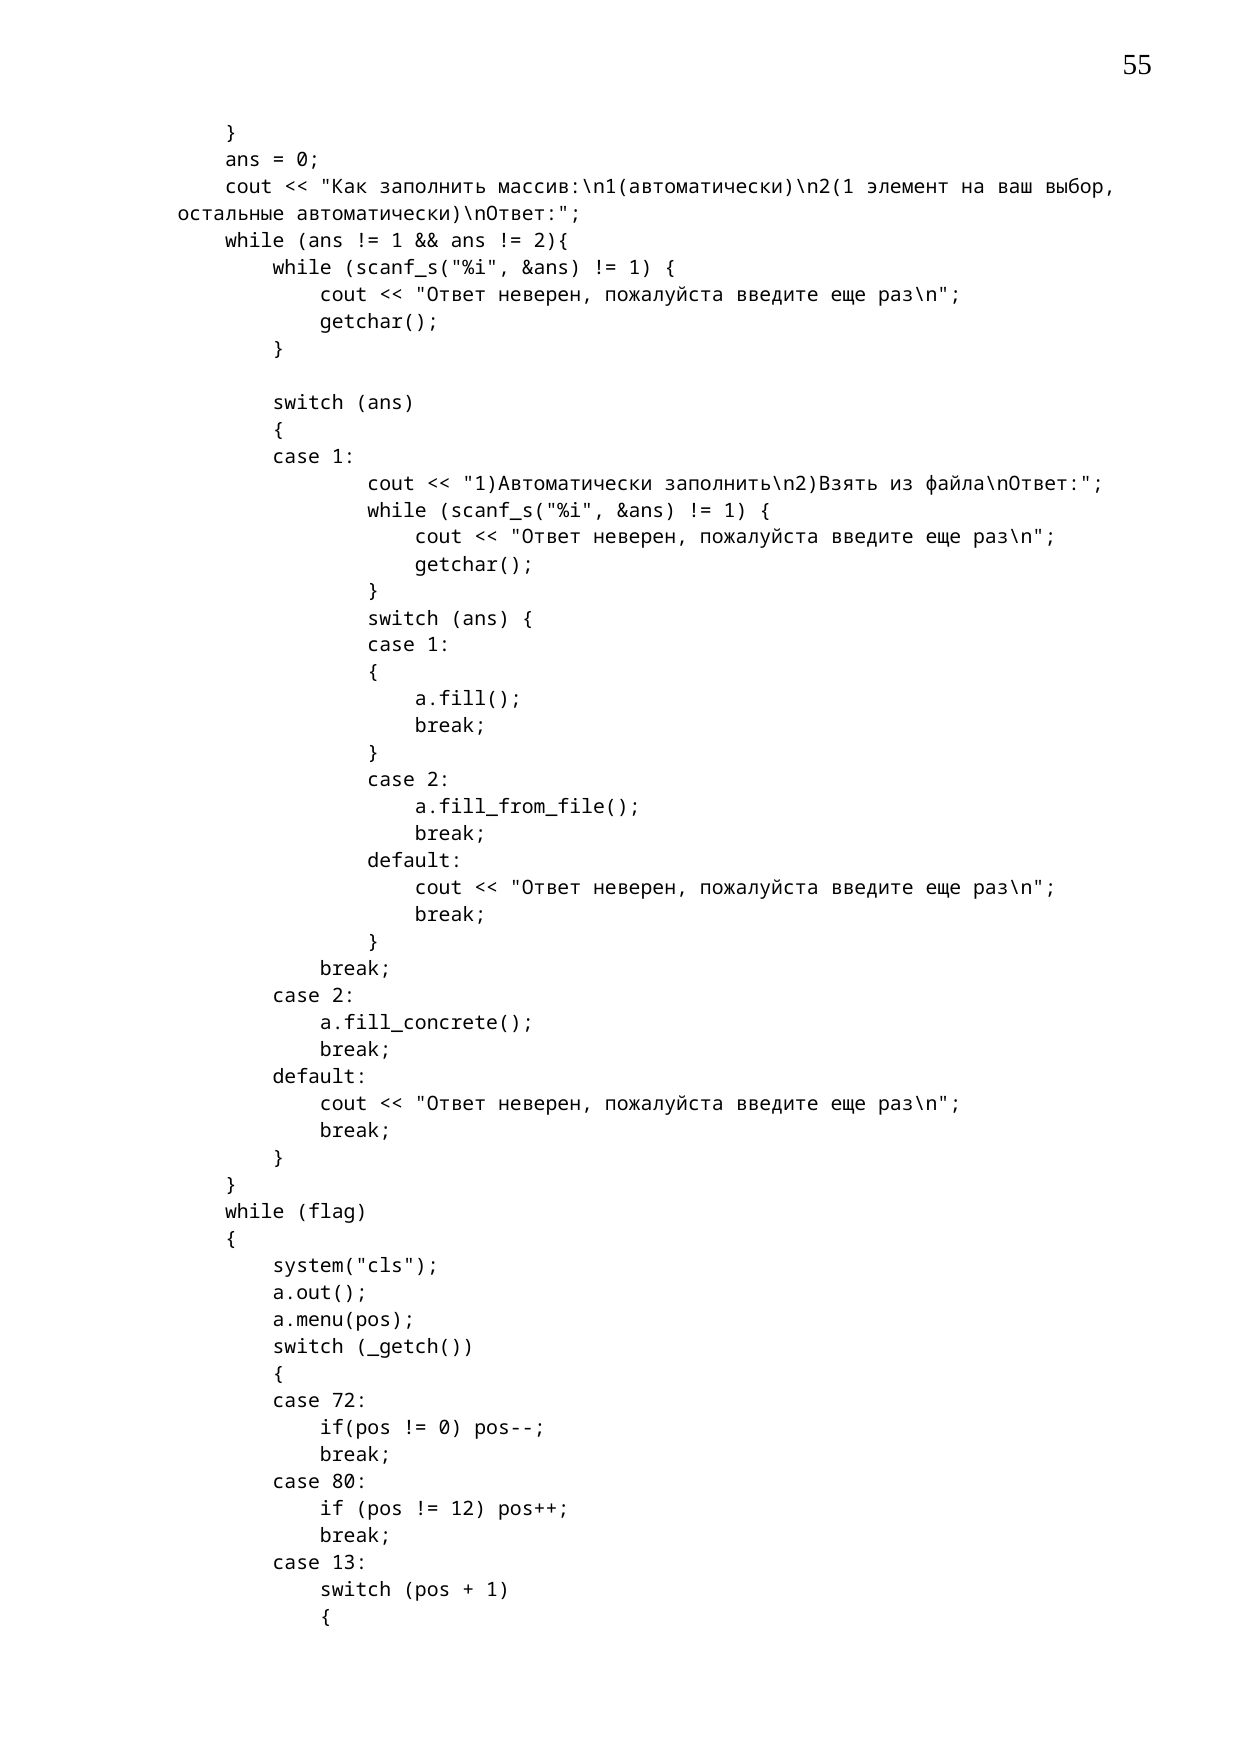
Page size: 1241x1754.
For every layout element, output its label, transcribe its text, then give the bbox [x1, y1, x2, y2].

text cout << "Ответ неверен, пожалуйста введите еще раз\n"; [177, 280, 1152, 307]
text case 72: [177, 1386, 1152, 1413]
text cout << "Как заполнить массив:\n1(автоматически)\n2(1 элемент на ваш выбор, остальные автоматически)\nОтвет:"; [177, 172, 1152, 226]
text while (ans != 1 && ans != 2){ [177, 226, 1152, 253]
text { [177, 1359, 1152, 1386]
text default: [177, 847, 1152, 873]
text a.fill_from_file(); [177, 793, 1152, 819]
text break; [177, 901, 1152, 927]
text { [177, 658, 1152, 685]
text case 80: [177, 1467, 1152, 1494]
text while (flag) [177, 1197, 1152, 1224]
text a.fill_concrete(); [177, 1008, 1152, 1035]
text case 2: [177, 981, 1152, 1008]
text } [177, 739, 1152, 766]
text a.menu(pos); [177, 1305, 1152, 1332]
text if(pos != 0) pos--; [177, 1413, 1152, 1440]
text case 1: [177, 631, 1152, 658]
text if (pos != 12) pos++; [177, 1494, 1152, 1521]
text case 13: [177, 1548, 1152, 1575]
text ans = 0; [177, 145, 1152, 172]
text cout << "Ответ неверен, пожалуйста введите еще раз\n"; [177, 873, 1152, 901]
text while (scanf_s("%i", &ans) != 1) { [177, 253, 1152, 280]
text break; [177, 1521, 1152, 1548]
text system("cls"); [177, 1251, 1152, 1278]
text while (scanf_s("%i", &ans) != 1) { [177, 496, 1152, 523]
text break; [177, 1440, 1152, 1467]
text } [177, 927, 1152, 954]
text { [177, 1602, 1152, 1629]
text break; [177, 1116, 1152, 1143]
text } [177, 1170, 1152, 1197]
text break; [177, 954, 1152, 981]
text break; [177, 819, 1152, 847]
text switch (pos + 1) [177, 1575, 1152, 1602]
text } [177, 118, 1152, 145]
text } [177, 577, 1152, 604]
text a.fill(); [177, 685, 1152, 712]
text a.out(); [177, 1278, 1152, 1305]
text cout << "Ответ неверен, пожалуйста введите еще раз\n"; [177, 1089, 1152, 1116]
text cout << "1)Автоматически заполнить\n2)Взять из файла\nОтвет:"; [177, 469, 1152, 496]
text break; [177, 712, 1152, 739]
text default: [177, 1062, 1152, 1089]
text case 1: [177, 442, 1152, 469]
text switch (_getch()) [177, 1332, 1152, 1359]
text { [177, 1224, 1152, 1251]
text cout << "Ответ неверен, пожалуйста введите еще раз\n"; [177, 523, 1152, 550]
text } [177, 1143, 1152, 1170]
text switch (ans) [177, 388, 1152, 415]
text case 2: [177, 766, 1152, 793]
text break; [177, 1035, 1152, 1062]
text switch (ans) { [177, 604, 1152, 631]
text getchar(); [177, 550, 1152, 577]
text getchar(); [177, 307, 1152, 334]
text } [177, 334, 1152, 361]
text { [177, 415, 1152, 442]
